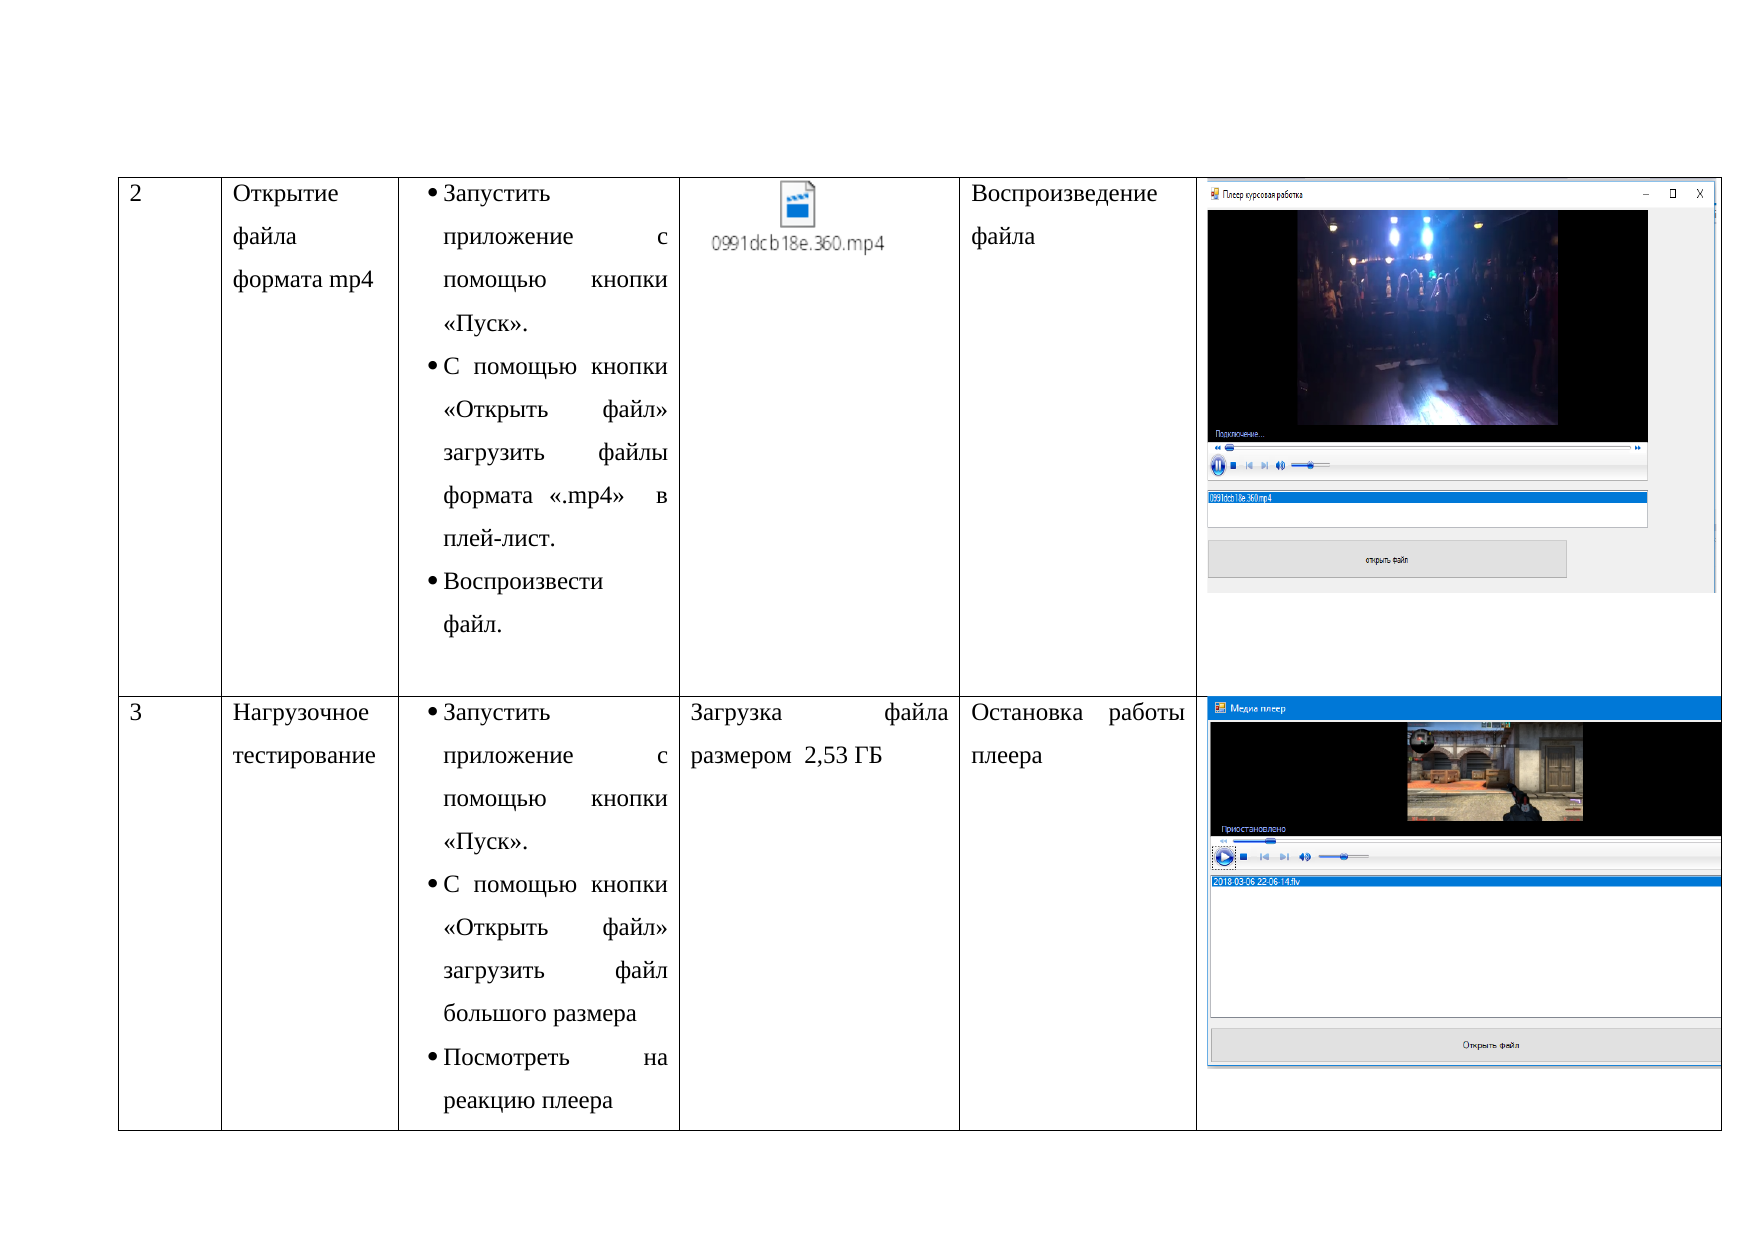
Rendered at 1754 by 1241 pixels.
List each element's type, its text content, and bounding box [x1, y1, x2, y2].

table_cell Открытие файла формата mp4 [222, 178, 398, 696]
table_cell [1197, 178, 1721, 696]
table_cell Воспроизведение файла [960, 178, 1196, 696]
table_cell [960, 697, 1196, 1130]
picture [1207, 178, 1717, 593]
table_cell 2 [119, 178, 221, 696]
table_cell 3 [119, 697, 221, 1130]
picture [1207, 696, 1721, 1069]
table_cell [399, 697, 679, 1130]
table_cell [1197, 697, 1721, 1130]
table_cell [680, 178, 959, 696]
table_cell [680, 697, 959, 1130]
table_cell Запустить приложение с помощью кнопки «Пуск». С помощью кнопки «Открыть файл» загрузить файлы формата «.mp4» в плей-лист. Воспроизвести файл. [399, 178, 679, 696]
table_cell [222, 697, 398, 1130]
